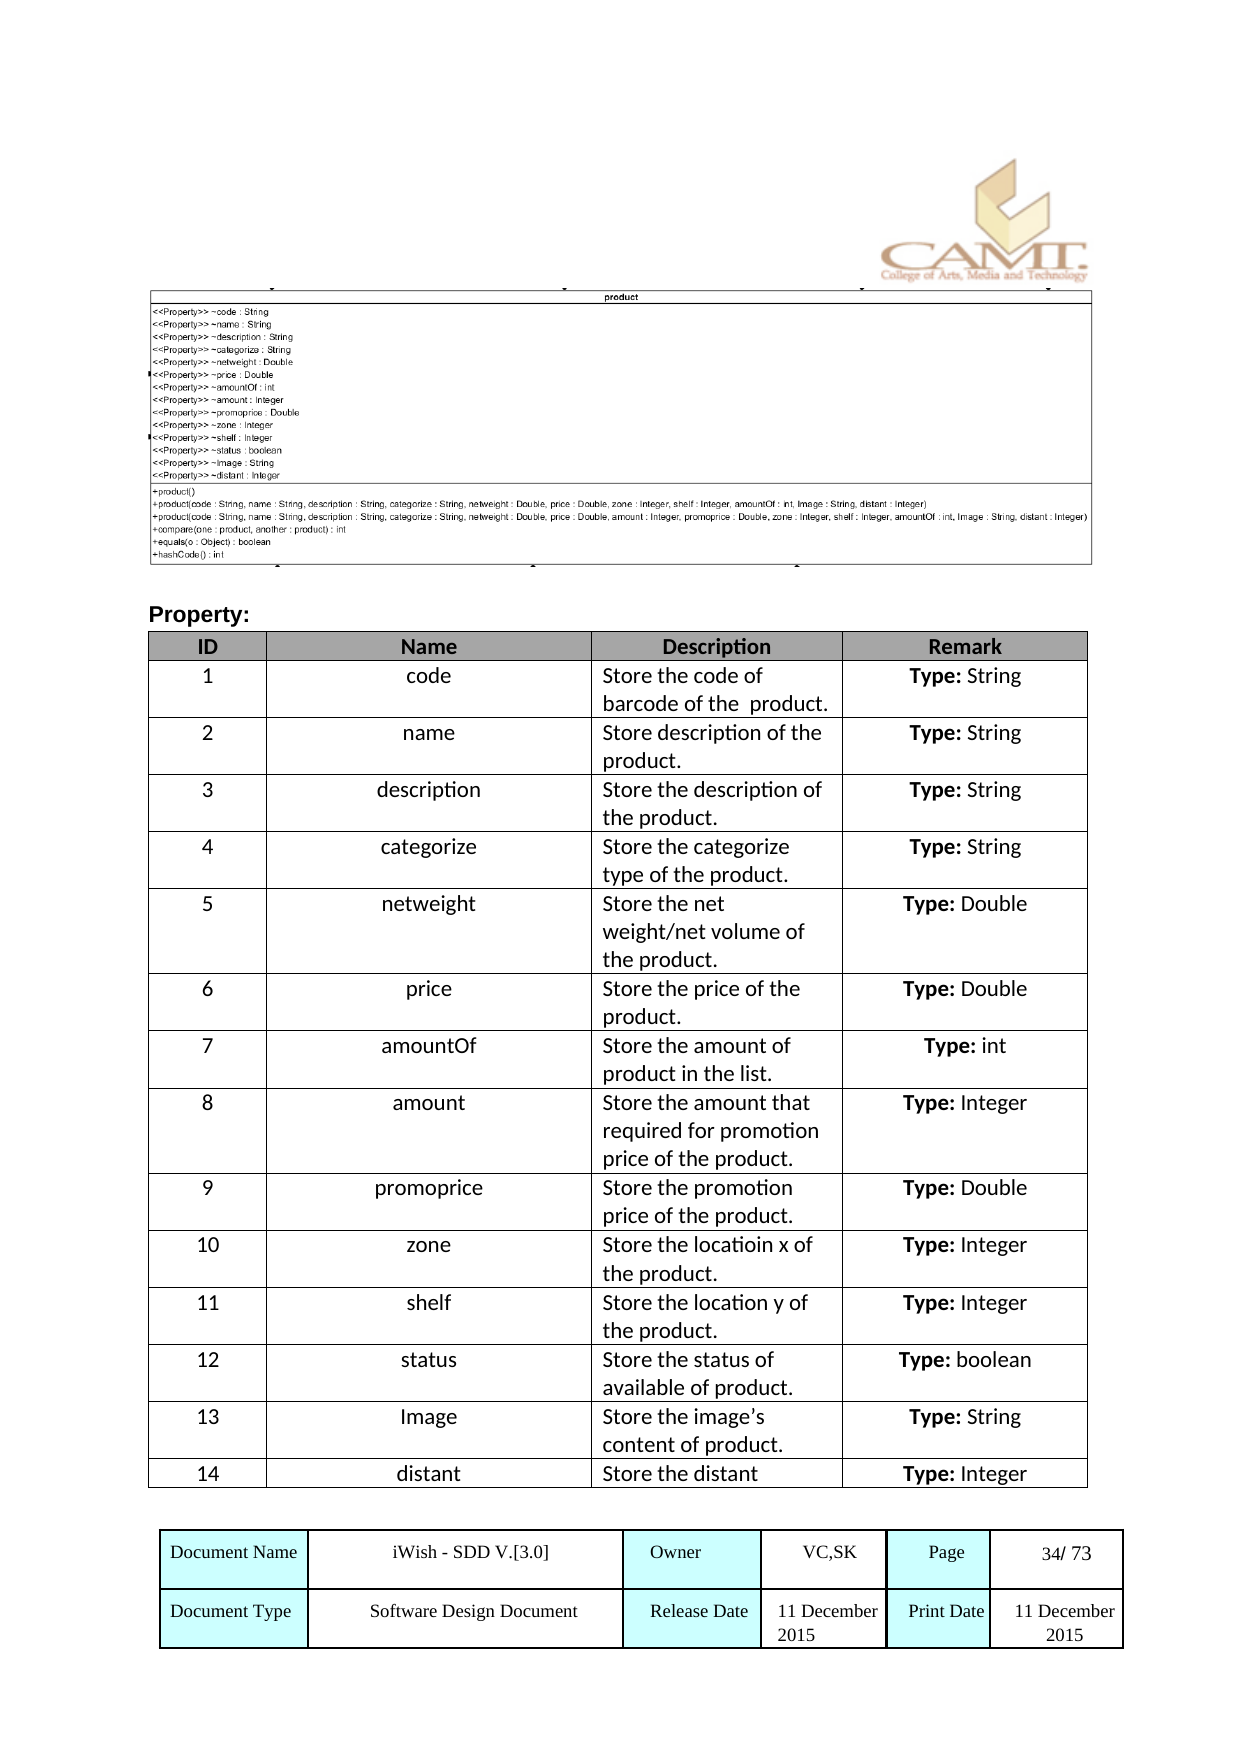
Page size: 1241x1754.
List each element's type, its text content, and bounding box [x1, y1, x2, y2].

table_cell code [267, 661, 591, 717]
table_cell promoprice [267, 1174, 591, 1229]
table_cell 11 [149, 1288, 266, 1344]
table_cell 2 [149, 718, 266, 774]
table_cell Store the image’s content of product. [592, 1402, 842, 1458]
table_cell Store the price of the product. [592, 974, 842, 1030]
table_cell Store the locatioin x of the product. [592, 1231, 842, 1287]
table_cell Store the status of available of product. [592, 1345, 842, 1401]
table_header Remark [843, 632, 1087, 660]
table_cell name [267, 718, 591, 774]
table_cell Store the code of barcode of the product. [592, 661, 842, 717]
table_cell zone [267, 1231, 591, 1287]
table_cell Store the location y of the product. [592, 1288, 842, 1344]
table_cell Type: Integer [843, 1089, 1087, 1172]
table_cell Store the description of the product. [592, 775, 842, 831]
table_cell 4 [149, 832, 266, 888]
table_header Description [592, 632, 842, 660]
table_cell Type: Integer [843, 1459, 1087, 1487]
table_cell 6 [149, 974, 266, 1030]
table_header Name [267, 632, 591, 660]
table_cell Store the distant between the lastest product that added to shopping cart and this product. [592, 1459, 842, 1487]
table_cell Type: Integer [843, 1288, 1087, 1344]
table_cell netweight [267, 889, 591, 973]
table_cell Type: int [843, 1031, 1087, 1087]
table_cell Type: String [843, 661, 1087, 717]
table_cell Type: String [843, 718, 1087, 774]
text Property: [148, 601, 1093, 627]
table_cell categorize [267, 832, 591, 888]
picture [148, 288, 1094, 567]
table_cell description [267, 775, 591, 831]
table_cell Store the amount of product in the list. [592, 1031, 842, 1087]
table_cell Type: Integer [843, 1231, 1087, 1287]
table_cell 1 [149, 661, 266, 717]
table_header ID [149, 632, 266, 660]
table_cell amount [267, 1089, 591, 1172]
table_cell Store description of the product. [592, 718, 842, 774]
table_cell Type: Double [843, 889, 1087, 973]
table_cell Type: String [843, 1402, 1087, 1458]
table_cell 8 [149, 1089, 266, 1172]
table_cell Type: String [843, 775, 1087, 831]
table_cell 13 [149, 1402, 266, 1458]
table_cell Type: String [843, 832, 1087, 888]
table_cell amountOf [267, 1031, 591, 1087]
table_cell 7 [149, 1031, 266, 1087]
table_cell Store the amount that required for promotion price of the product. [592, 1089, 842, 1172]
picture [869, 150, 1094, 285]
table_cell Type: boolean [843, 1345, 1087, 1401]
table_cell 12 [149, 1345, 266, 1401]
table_cell shelf [267, 1288, 591, 1344]
table_cell price [267, 974, 591, 1030]
table_cell Store the net weight/net volume of the product. [592, 889, 842, 973]
table_cell Image [267, 1402, 591, 1458]
table_cell 5 [149, 889, 266, 973]
table_cell status [267, 1345, 591, 1401]
table_cell Type: Double [843, 1174, 1087, 1229]
table_cell Store the promotion price of the product. [592, 1174, 842, 1229]
table_cell Type: Double [843, 974, 1087, 1030]
table_cell 10 [149, 1231, 266, 1287]
table_cell 9 [149, 1174, 266, 1229]
table_cell Store the categorize type of the product. [592, 832, 842, 888]
table_cell 14 [149, 1459, 266, 1487]
table_cell distant [267, 1459, 591, 1487]
table_cell 3 [149, 775, 266, 831]
